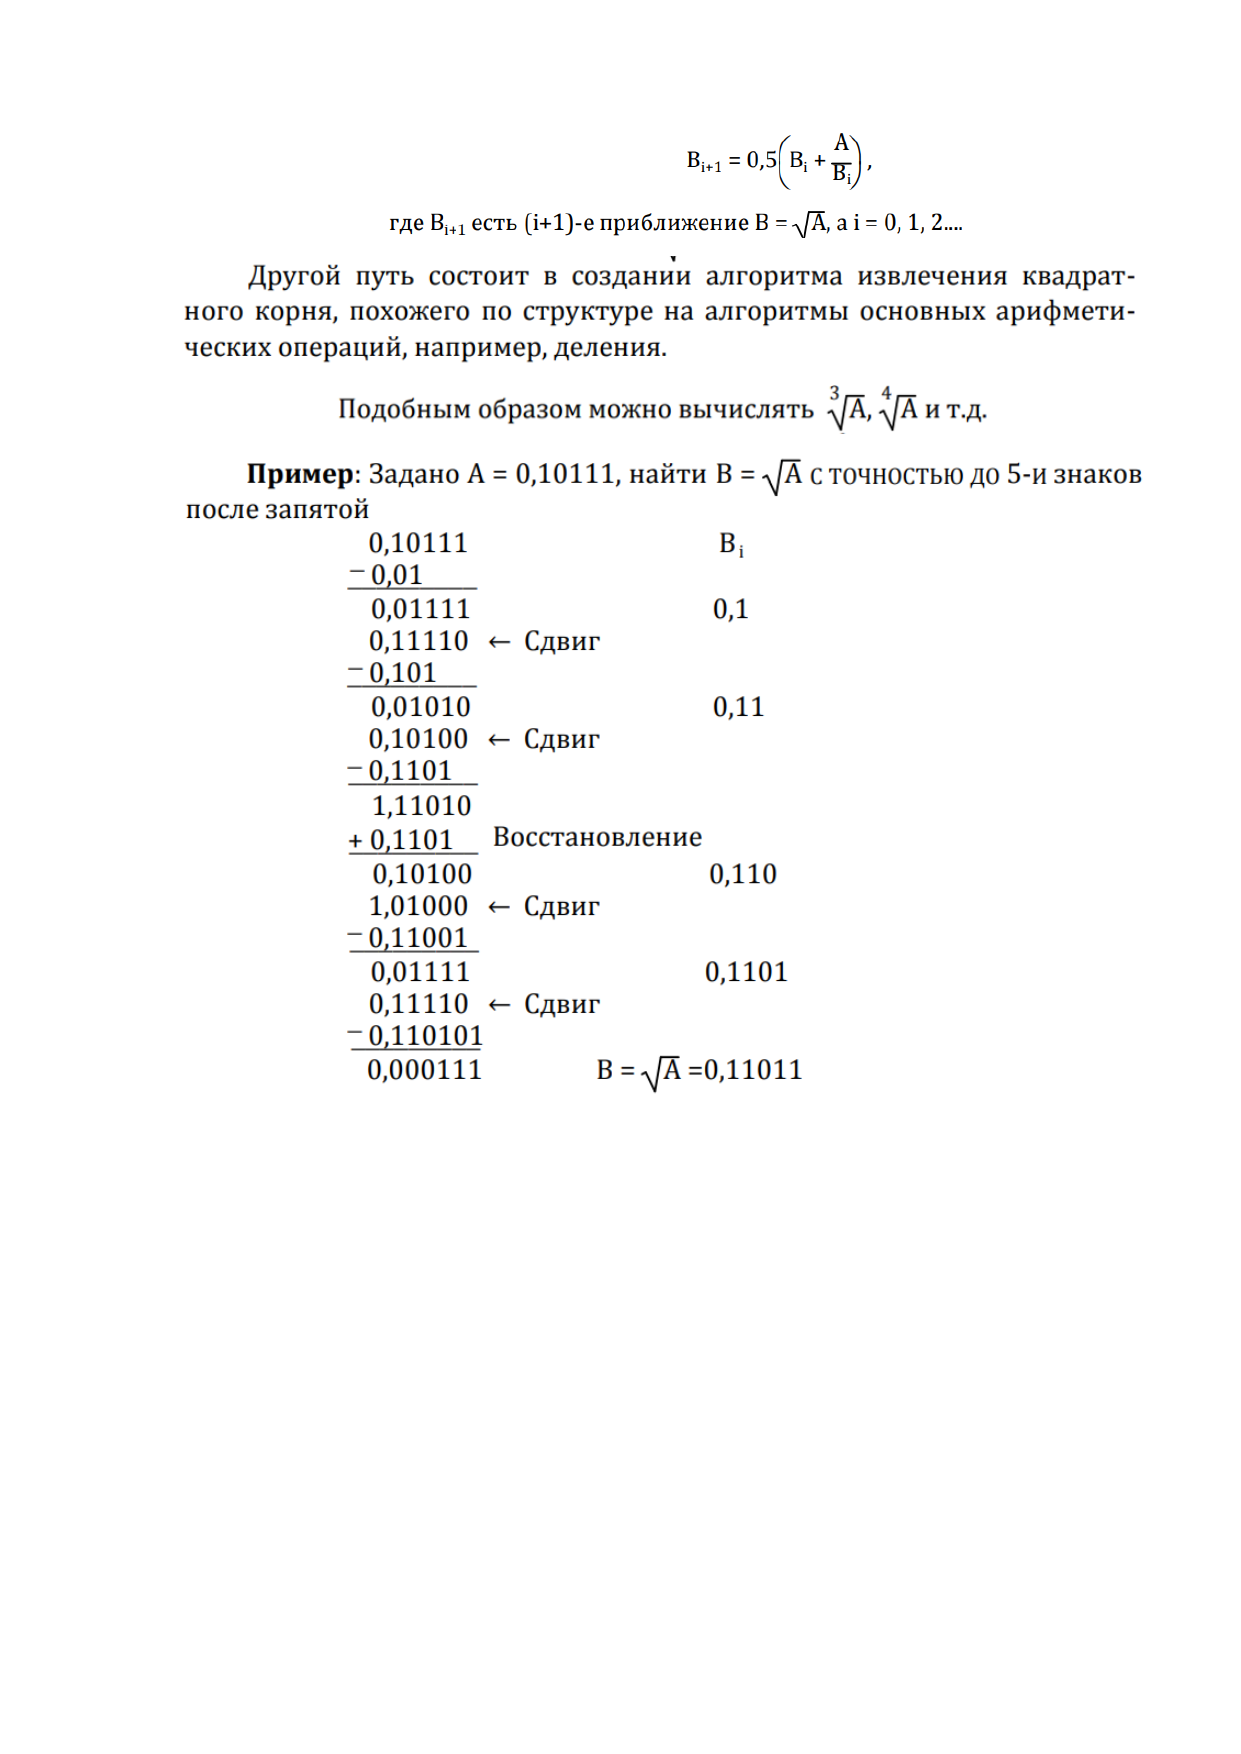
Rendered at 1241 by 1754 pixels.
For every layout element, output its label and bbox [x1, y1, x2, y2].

picture [177, 256, 1152, 366]
picture [177, 452, 1152, 1101]
picture [383, 118, 1020, 238]
picture [326, 384, 1003, 434]
